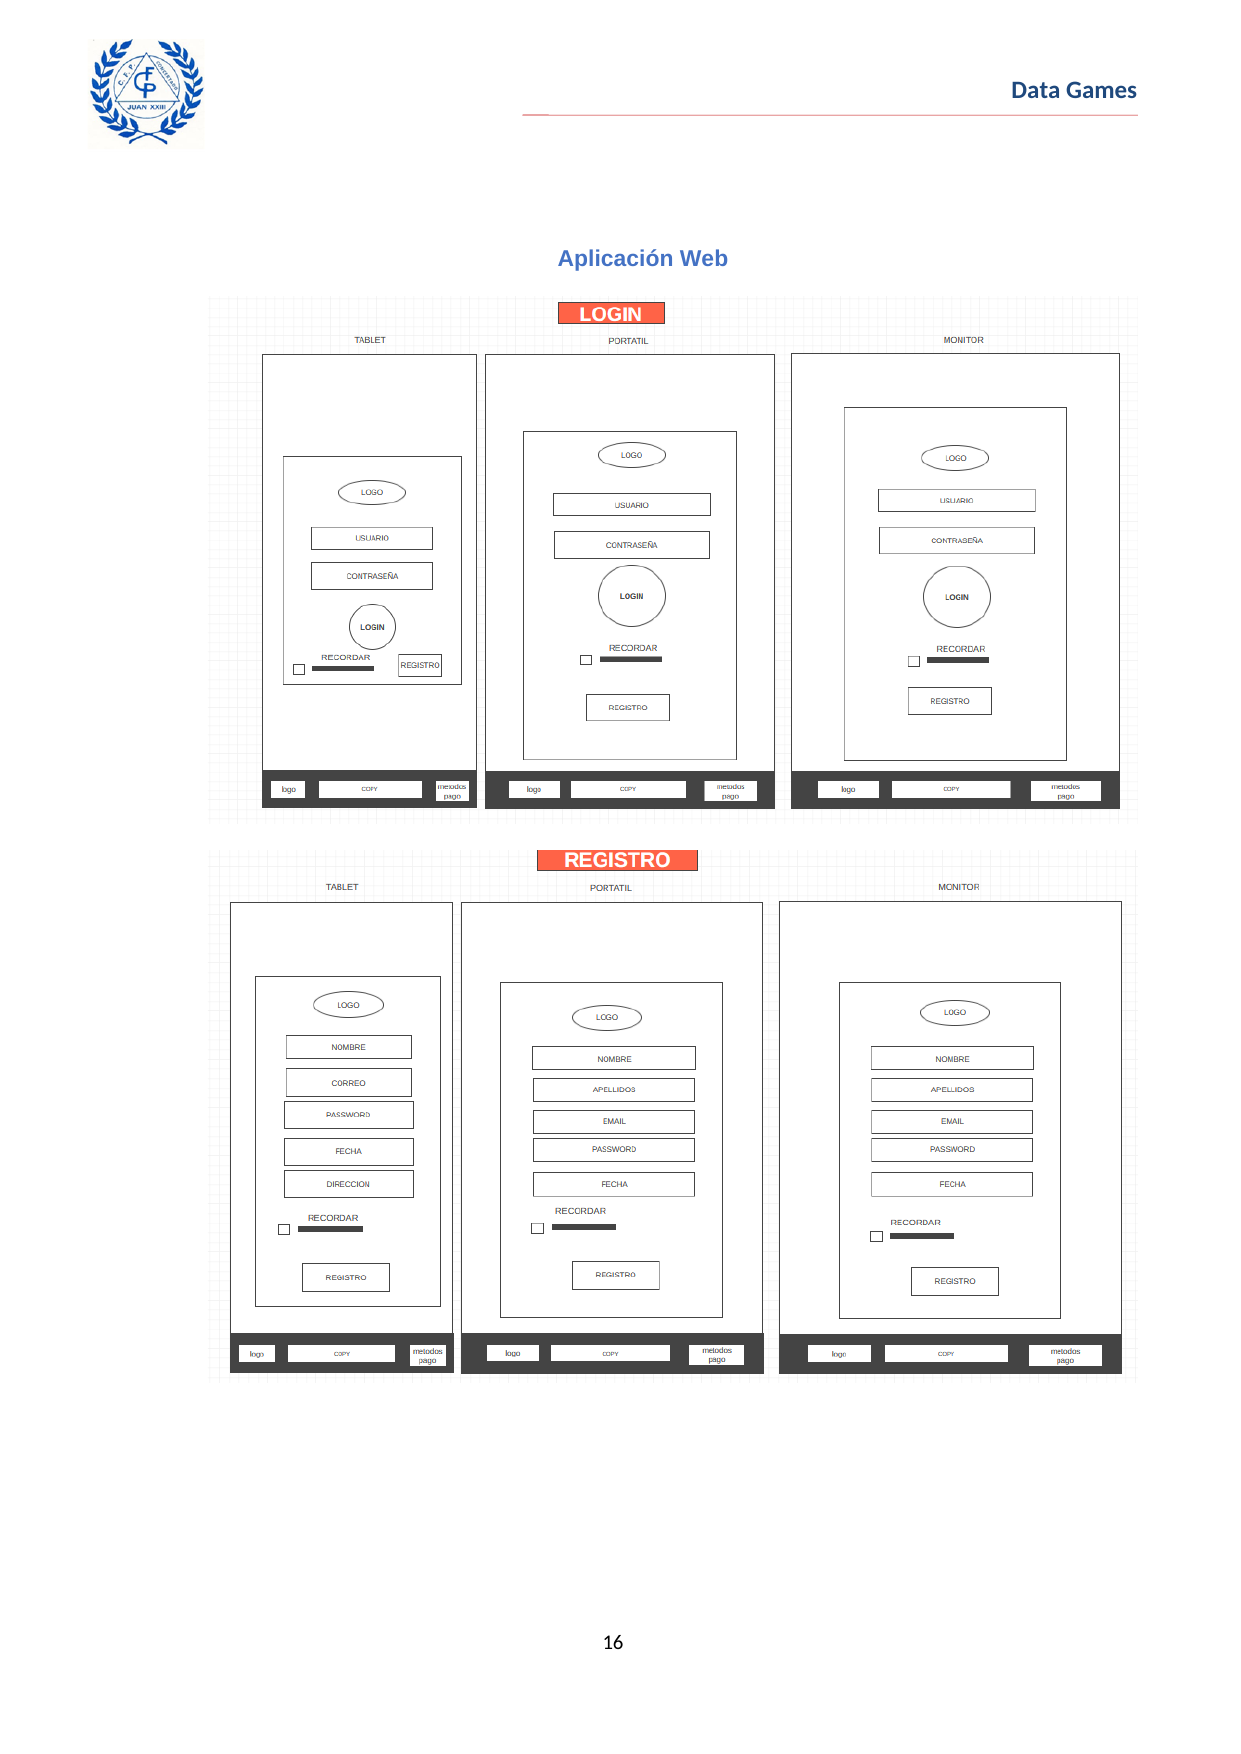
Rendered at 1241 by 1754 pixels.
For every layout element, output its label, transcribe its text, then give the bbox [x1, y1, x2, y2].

picture [207, 850, 1138, 1383]
picture [207, 296, 1138, 824]
picture [87, 39, 206, 152]
text Aplicación Web [208, 245, 1078, 271]
